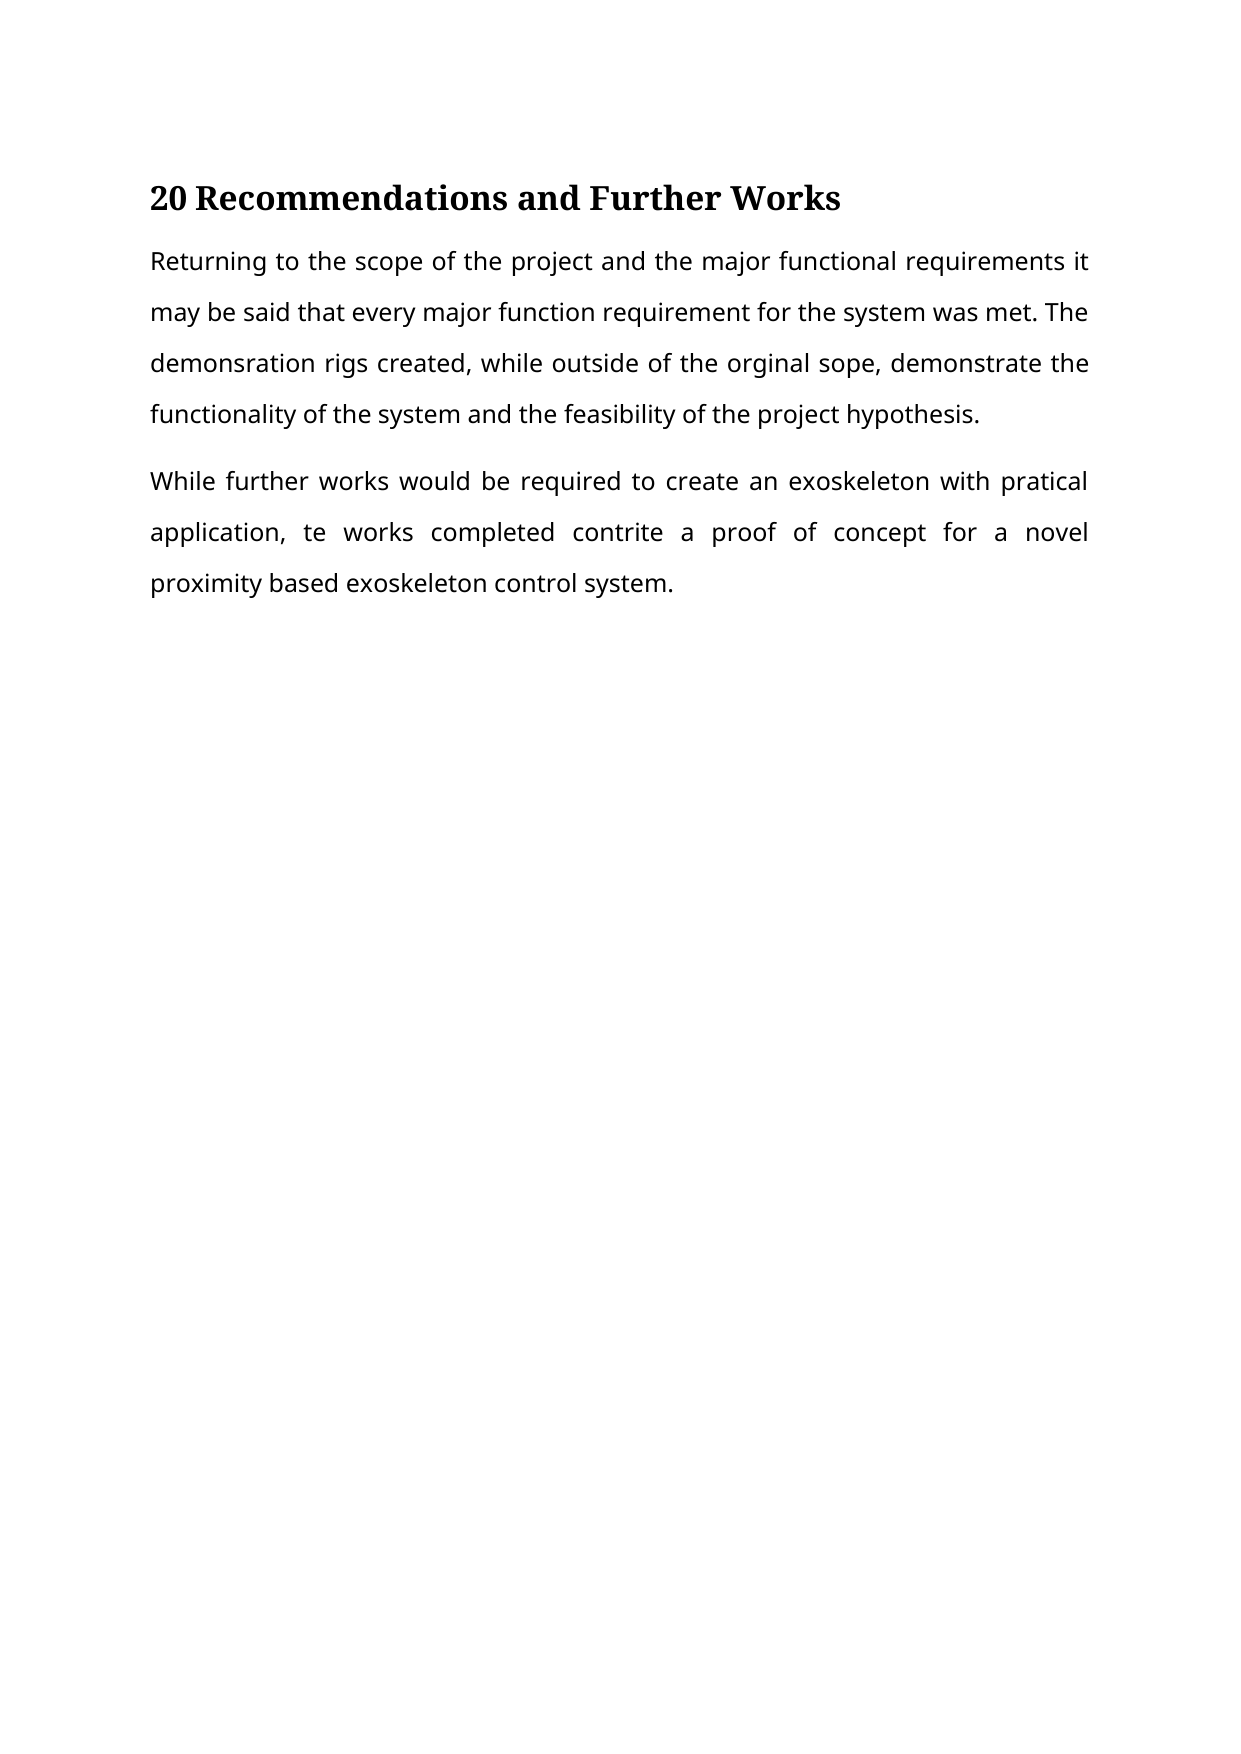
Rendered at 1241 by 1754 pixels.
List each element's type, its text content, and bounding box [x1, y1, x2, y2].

text Returning to the scope of the project and the major functional requirements it may be said that every major function requirement for the system was met. The demonsration rigs created, while outside of the orginal sope, demonstrate the functionality of the system and the feasibility of the project hypothesis. [150, 243, 1090, 430]
subtitle Recommendations and Further Works [150, 175, 1090, 220]
text While further works would be required to create an exoskeleton with pratical application, te works completed contrite a proof of concept for a novel proximity based exoskeleton control system. [150, 464, 1090, 600]
